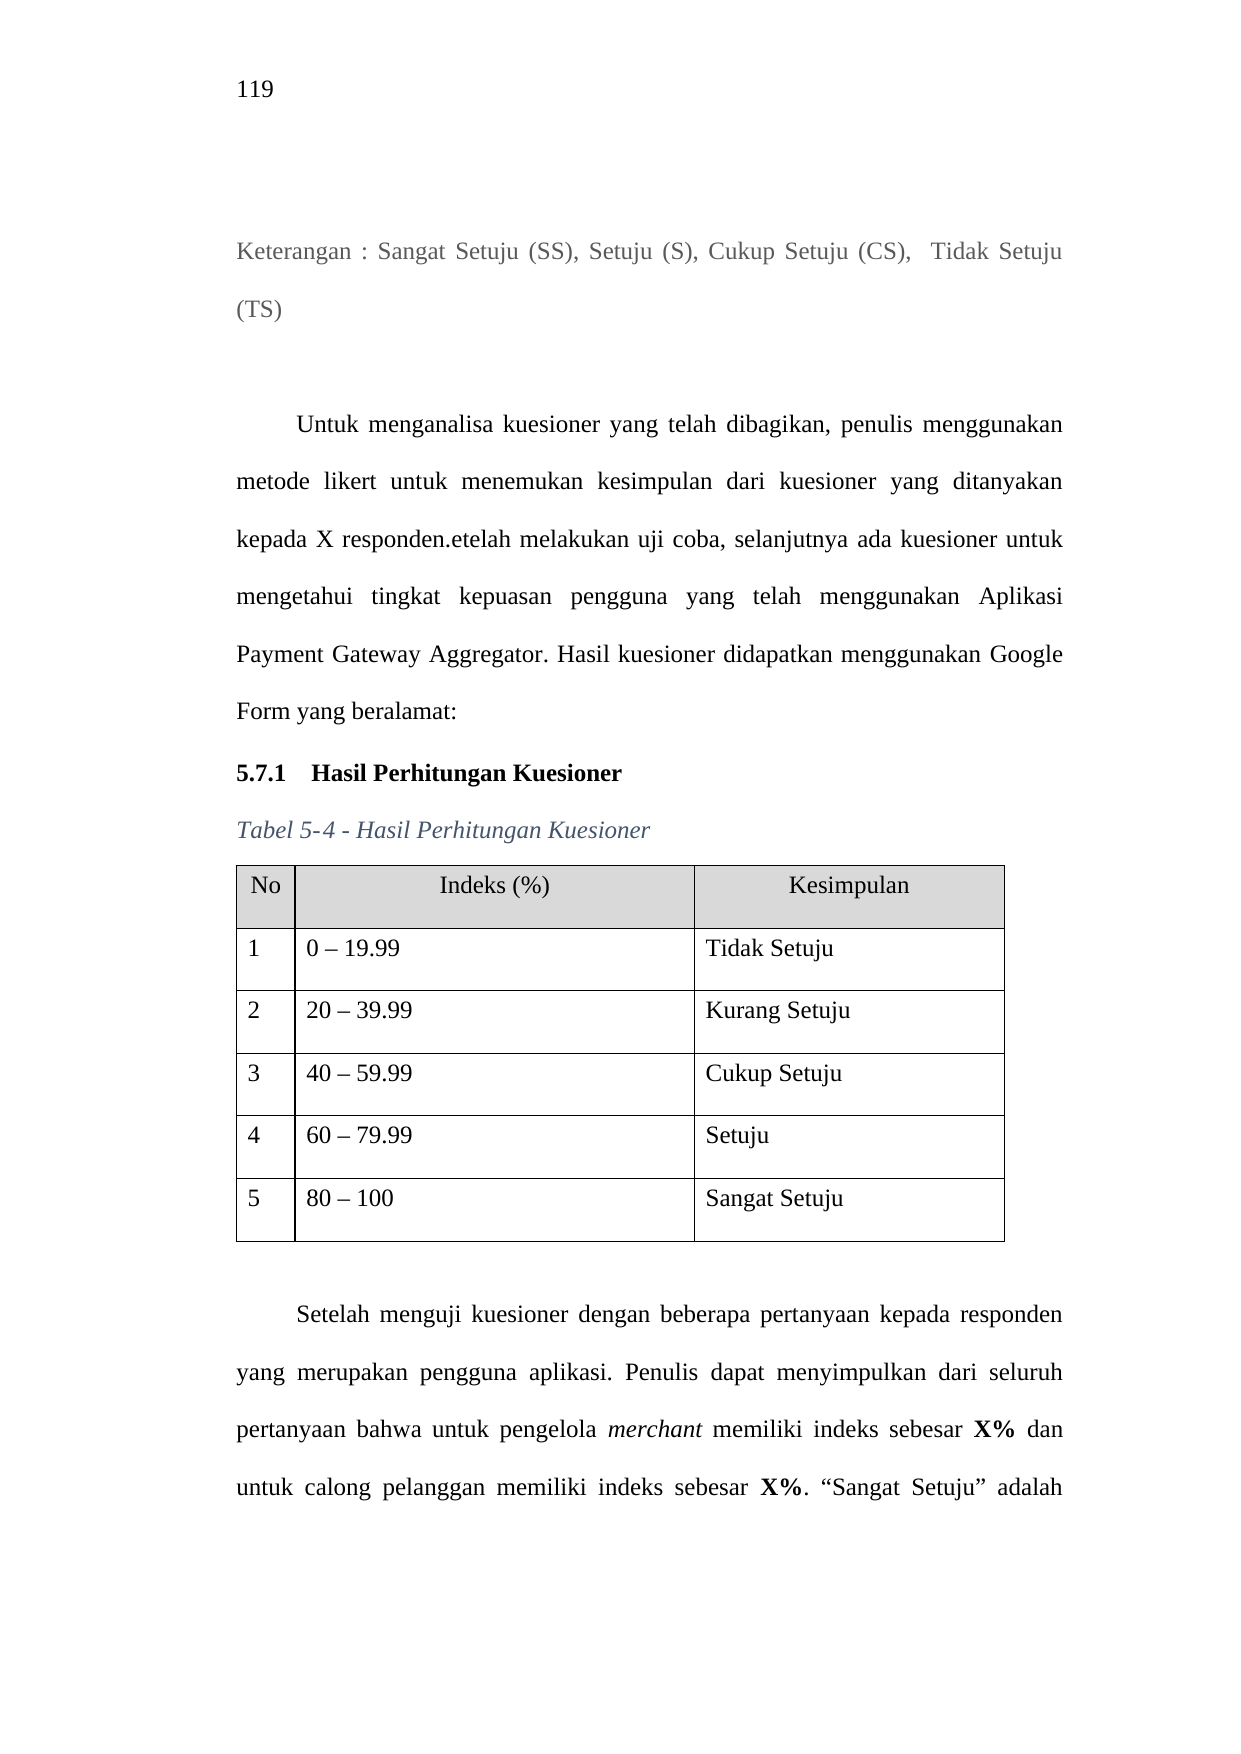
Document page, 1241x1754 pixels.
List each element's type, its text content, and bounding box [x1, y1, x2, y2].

text Untuk menganalisa kuesioner yang telah dibagikan, penulis menggunakan metode likert untuk menemukan kesimpulan dari kuesioner yang ditanyakan kepada X responden.etelah melakukan uji coba, selanjutnya ada kuesioner untuk mengetahui tingkat kepuasan pengguna yang telah menggunakan Aplikasi Payment Gateway Aggregator. Hasil kuesioner didapatkan menggunakan Google Form yang beralamat: [236, 409, 1063, 725]
table_cell Cukup Setuju [695, 1054, 1004, 1115]
table_cell 0 – 19.99 [296, 929, 694, 990]
table_cell 2 [237, 991, 294, 1053]
table_cell Kurang Setuju [695, 991, 1004, 1053]
table_header Indeks (%) [296, 866, 694, 928]
subtitle Hasil Perhitungan Kuesioner [236, 758, 1063, 787]
table_cell 60 – 79.99 [296, 1116, 694, 1178]
table_cell 40 – 59.99 [296, 1054, 694, 1115]
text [236, 1299, 1063, 1500]
table_cell 3 [237, 1054, 294, 1115]
table_cell 80 – 100 [296, 1179, 694, 1241]
table_cell Tidak Setuju [695, 929, 1004, 990]
text Keterangan : Sangat Setuju (SS), Setuju (S), Cukup Setuju (CS), Tidak Setuju (TS) [236, 236, 1063, 322]
table_cell Sangat Setuju [695, 1179, 1004, 1241]
table_header No [237, 866, 294, 928]
table_header Kesimpulan [695, 866, 1004, 928]
table_cell 5 [237, 1179, 294, 1241]
table_cell 20 – 39.99 [296, 991, 694, 1053]
table_cell Setuju [695, 1116, 1004, 1178]
table_cell 4 [237, 1116, 294, 1178]
table_cell 1 [237, 929, 294, 990]
